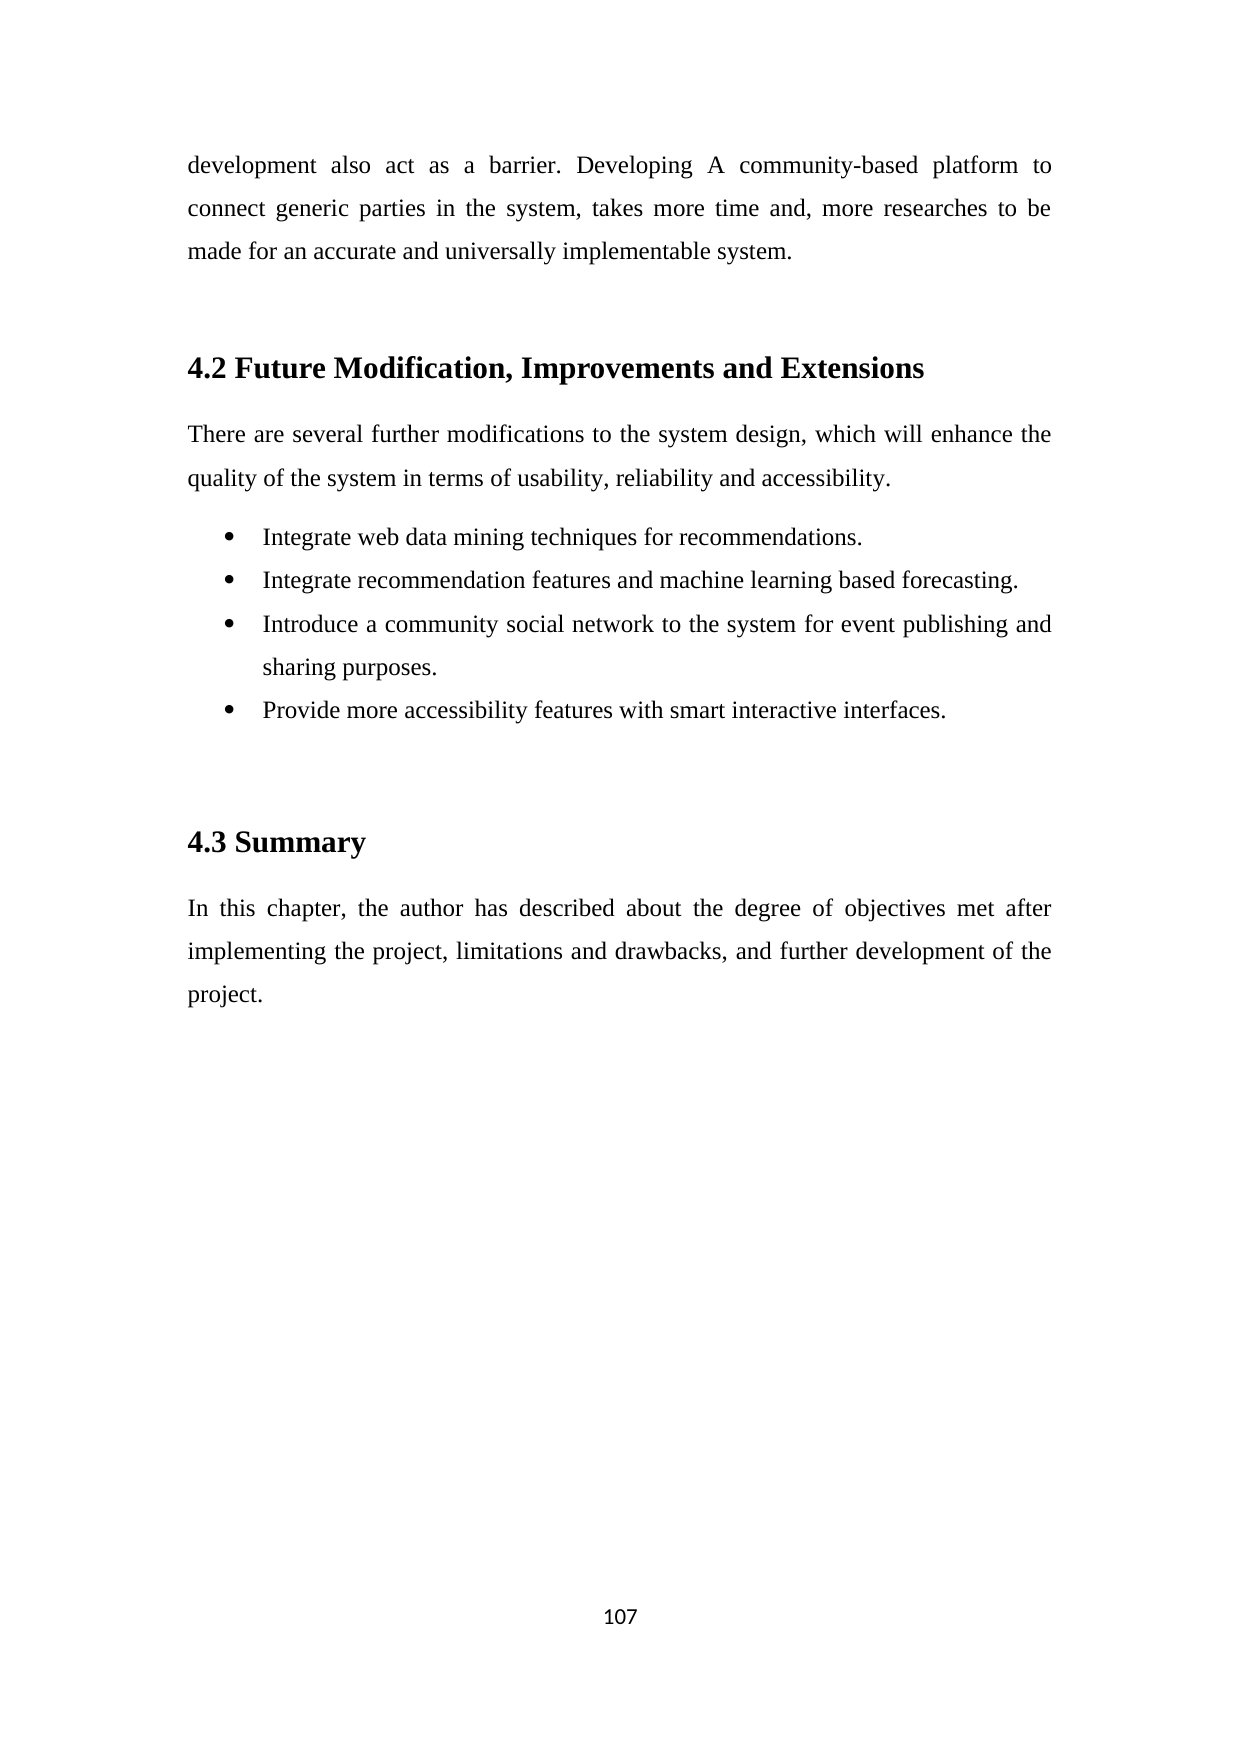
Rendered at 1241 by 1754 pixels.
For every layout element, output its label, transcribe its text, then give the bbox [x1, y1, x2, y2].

list Integrate web data mining techniques for recommendations. [225, 522, 1053, 551]
text There are several further modifications to the system design, which will enhance the quality of the system in terms of usability, reliability and accessibility. [187, 419, 1053, 491]
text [187, 150, 1053, 265]
list Provide more accessibility features with smart interactive interfaces. [225, 695, 1053, 724]
subtitle 4.3 Summary [187, 823, 1053, 859]
subtitle 4.2 Future Modification, Improvements and Extensions [187, 349, 1053, 385]
list Introduce a community social network to the system for event publishing and sharing purposes. [225, 609, 1053, 681]
list Integrate recommendation features and machine learning based forecasting. [225, 566, 1053, 594]
text In this chapter, the author has described about the degree of objectives met after implementing the project, limitations and drawbacks, and further development of the project. [187, 893, 1053, 1008]
